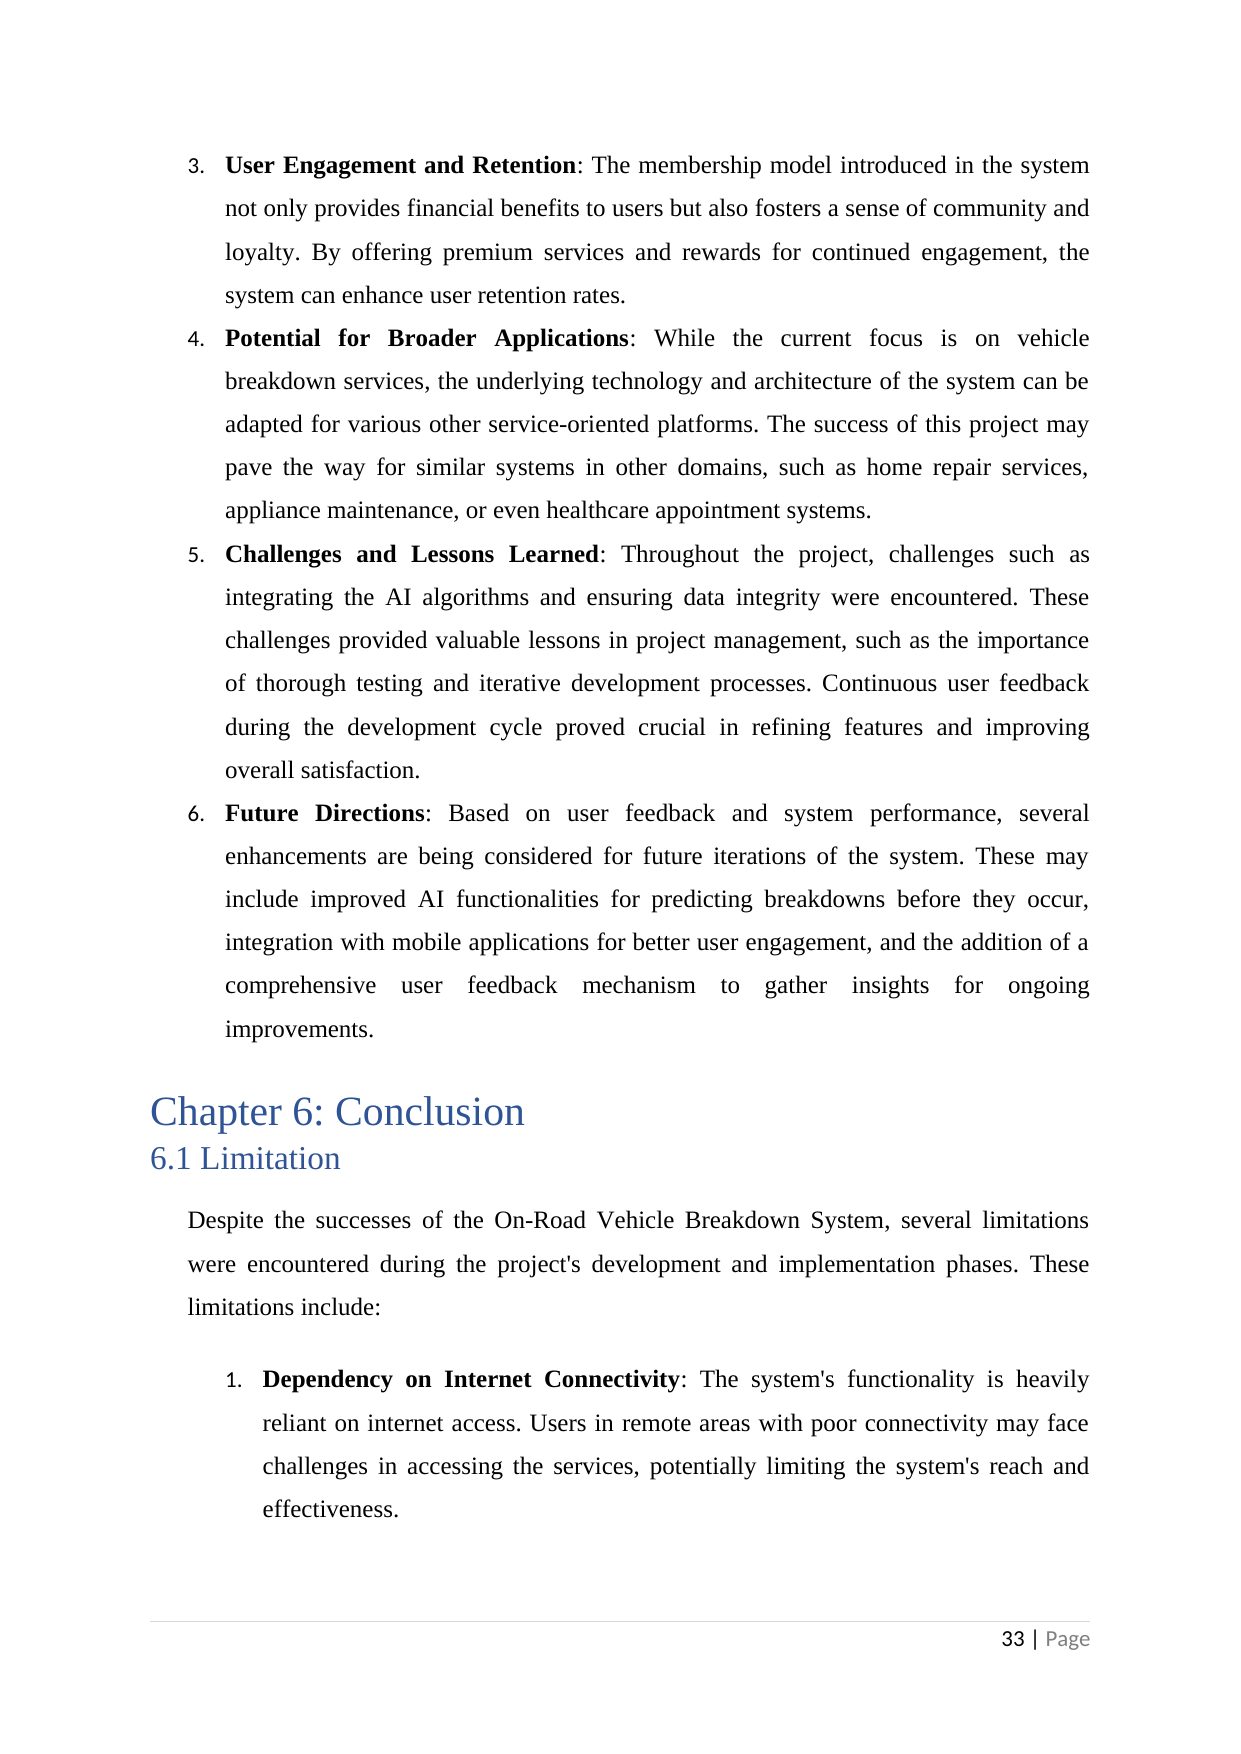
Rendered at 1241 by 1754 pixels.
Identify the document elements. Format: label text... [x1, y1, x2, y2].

list User Engagement and Retention: The membership model introduced in the system not only provides financial benefits to users but also fosters a sense of community and loyalty. By offering premium services and rewards for continued engagement, the system can enhance user retention rates. [187, 150, 1090, 308]
list Challenges and Lessons Learned: Throughout the project, challenges such as integrating the AI algorithms and ensuring data integrity were encountered. These challenges provided valuable lessons in project management, such as the importance of thorough testing and iterative development processes. Continuous user feedback during the development cycle proved crucial in refining features and improving overall satisfaction. [187, 539, 1090, 783]
list Potential for Broader Applications: While the current focus is on vehicle breakdown services, the underlying technology and architecture of the system can be adapted for various other service-oriented platforms. The success of this project may pave the way for similar systems in other domains, such as home repair services, appliance maintenance, or even healthcare appointment systems. [187, 323, 1090, 524]
subtitle Chapter 6: Conclusion [150, 1086, 1090, 1134]
list Dependency on Internet Connectivity: The system's functionality is heavily reliant on internet access. Users in remote areas with poor connectivity may face challenges in accessing the services, potentially limiting the system's reach and effectiveness. [225, 1364, 1090, 1523]
list Future Directions: Based on user feedback and system performance, several enhancements are being considered for future iterations of the system. These may include improved AI functionalities for predicting breakdowns before they occur, integration with mobile applications for better user engagement, and the addition of a comprehensive user feedback mechanism to gather insights for ongoing improvements. [187, 798, 1090, 1042]
text Despite the successes of the On-Road Vehicle Breakdown System, several limitations were encountered during the project's development and implementation phases. These limitations include: [187, 1206, 1090, 1321]
subtitle 6.1 Limitation [150, 1138, 1090, 1176]
